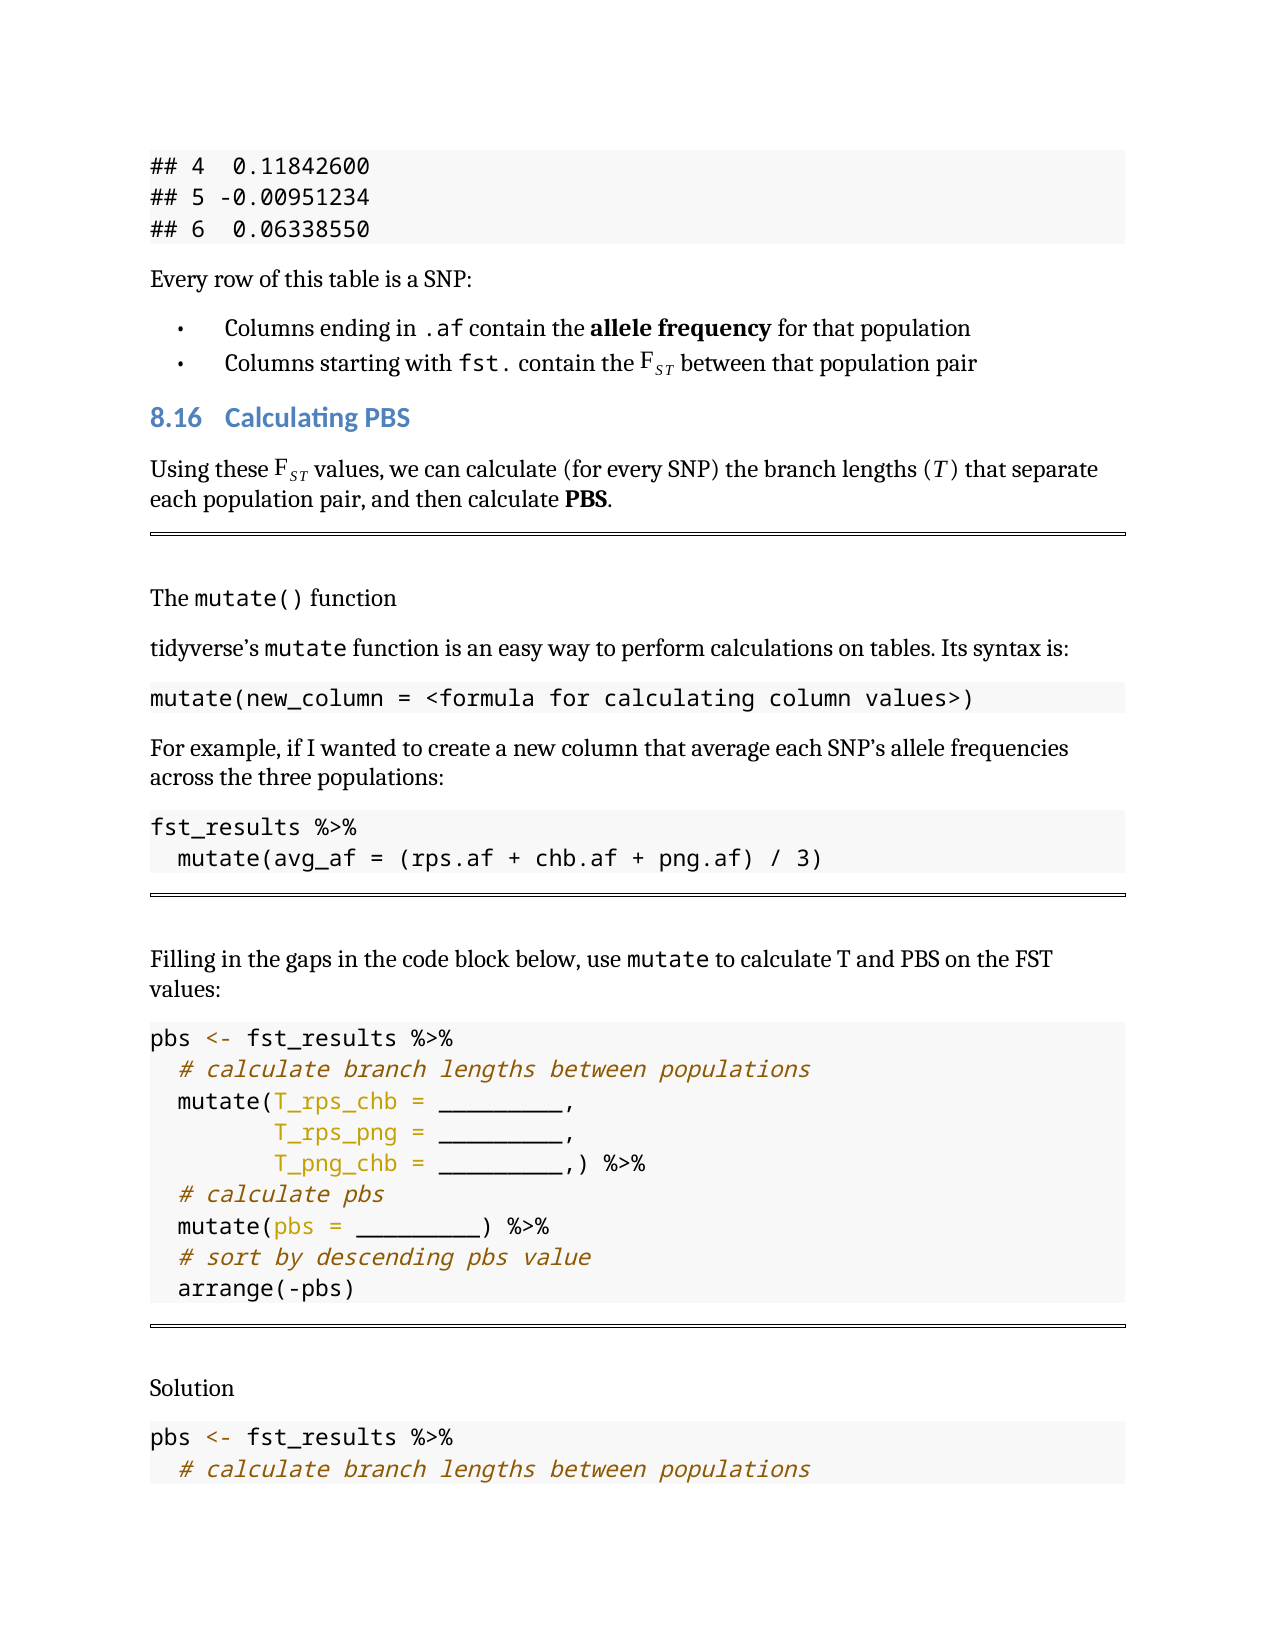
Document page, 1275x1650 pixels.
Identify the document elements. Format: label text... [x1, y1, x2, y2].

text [150, 1421, 1125, 1484]
text For example, if I wanted to create a new column that average each SNP’s allele frequencies across the three populations: [150, 734, 1125, 792]
text tidyverse’s mutate function is an easy way to perform calculations on tables. Its syntax is: [150, 632, 1125, 663]
subtitle 8.16 Calculating PBS [150, 399, 1125, 435]
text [150, 150, 1125, 244]
text mutate(new_column = <formula for calculating column values>) [150, 682, 1125, 713]
list Columns starting with fst. contain the between that population pair [175, 347, 1125, 378]
list Columns ending in .af contain the allele frequency for that population [175, 312, 1125, 343]
text Solution [150, 1374, 1125, 1402]
text fst_results %>% mutate(avg_af = (rps.af + chb.af + png.af) / 3) [150, 810, 1125, 873]
text The mutate() function [150, 582, 1125, 613]
text pbs <- fst_results %>% # calculate branch lengths between populations mutate(T_rps_chb = _________, T_rps_png = _________, T_png_chb = _________,) %>% # calculate pbs mutate(pbs = _________) %>% # sort by descending pbs value arrange(-pbs) [150, 1022, 1125, 1303]
text Filling in the gaps in the code block below, use mutate to calculate T and PBS on the FST values: [150, 943, 1125, 1003]
text Every row of this table is a SNP: [150, 264, 1125, 293]
text Using these values, we can calculate (for every SNP) the branch lengths () that separate each population pair, and then calculate PBS. [150, 454, 1125, 514]
